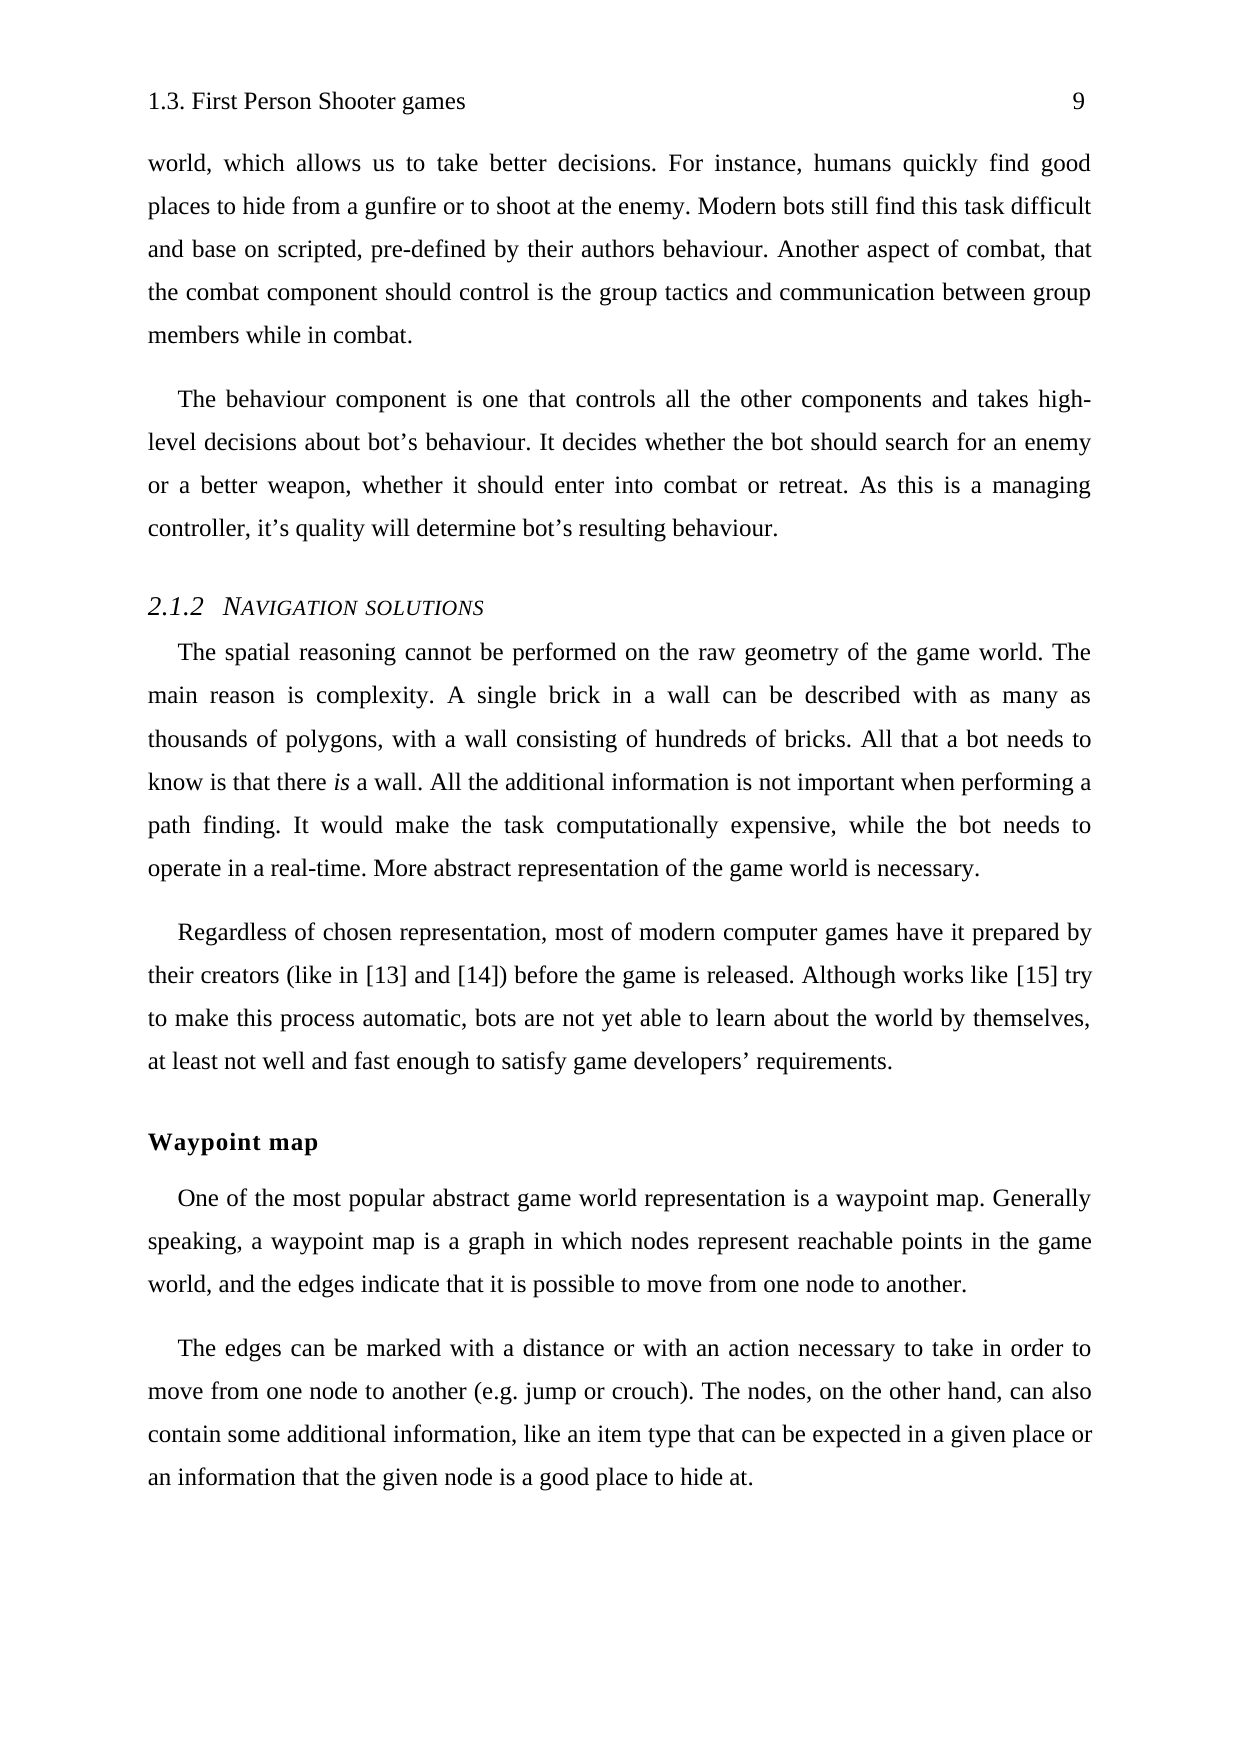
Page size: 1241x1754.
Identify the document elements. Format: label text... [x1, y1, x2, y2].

subtitle Navigation solutions [148, 590, 1093, 621]
text Regardless of chosen representation, most of modern computer games have it prepared by their creators (like in [13] and [14]) before the game is released. Although works like [15] try to make this process automatic, bots are not yet able to learn about the world by themselves, at least not well and fast enough to satisfy game developers’ requirements. [148, 917, 1093, 1075]
text One of the most popular abstract game world representation is a waypoint map. Generally speaking, a waypoint map is a graph in which nodes represent reachable points in the game world, and the edges indicate that it is possible to move from one node to another. [148, 1183, 1093, 1298]
text Waypoint map [148, 1127, 1093, 1156]
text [148, 148, 1093, 349]
text The behaviour component is one that controls all the other components and takes high-level decisions about bot’s behaviour. It decides whether the bot should search for an enemy or a better weapon, whether it should enter into combat or retreat. As this is a managing controller, it’s quality will determine bot’s resulting behaviour. [148, 384, 1093, 542]
text The edges can be marked with a distance or with an action necessary to take in order to move from one node to another (e.g. jump or crouch). The nodes, on the other hand, can also contain some additional information, like an item type that can be expected in a given place or an information that the given node is a good place to hide at. [148, 1333, 1093, 1491]
text The spatial reasoning cannot be performed on the raw geometry of the game world. The main reason is complexity. A single brick in a wall can be described with as many as thousands of polygons, with a wall consisting of hundreds of bricks. All that a bot needs to know is that there is a wall. All the additional information is not important when performing a path finding. It would make the task computationally expensive, while the bot needs to operate in a real-time. More abstract representation of the game world is necessary. [148, 637, 1093, 882]
